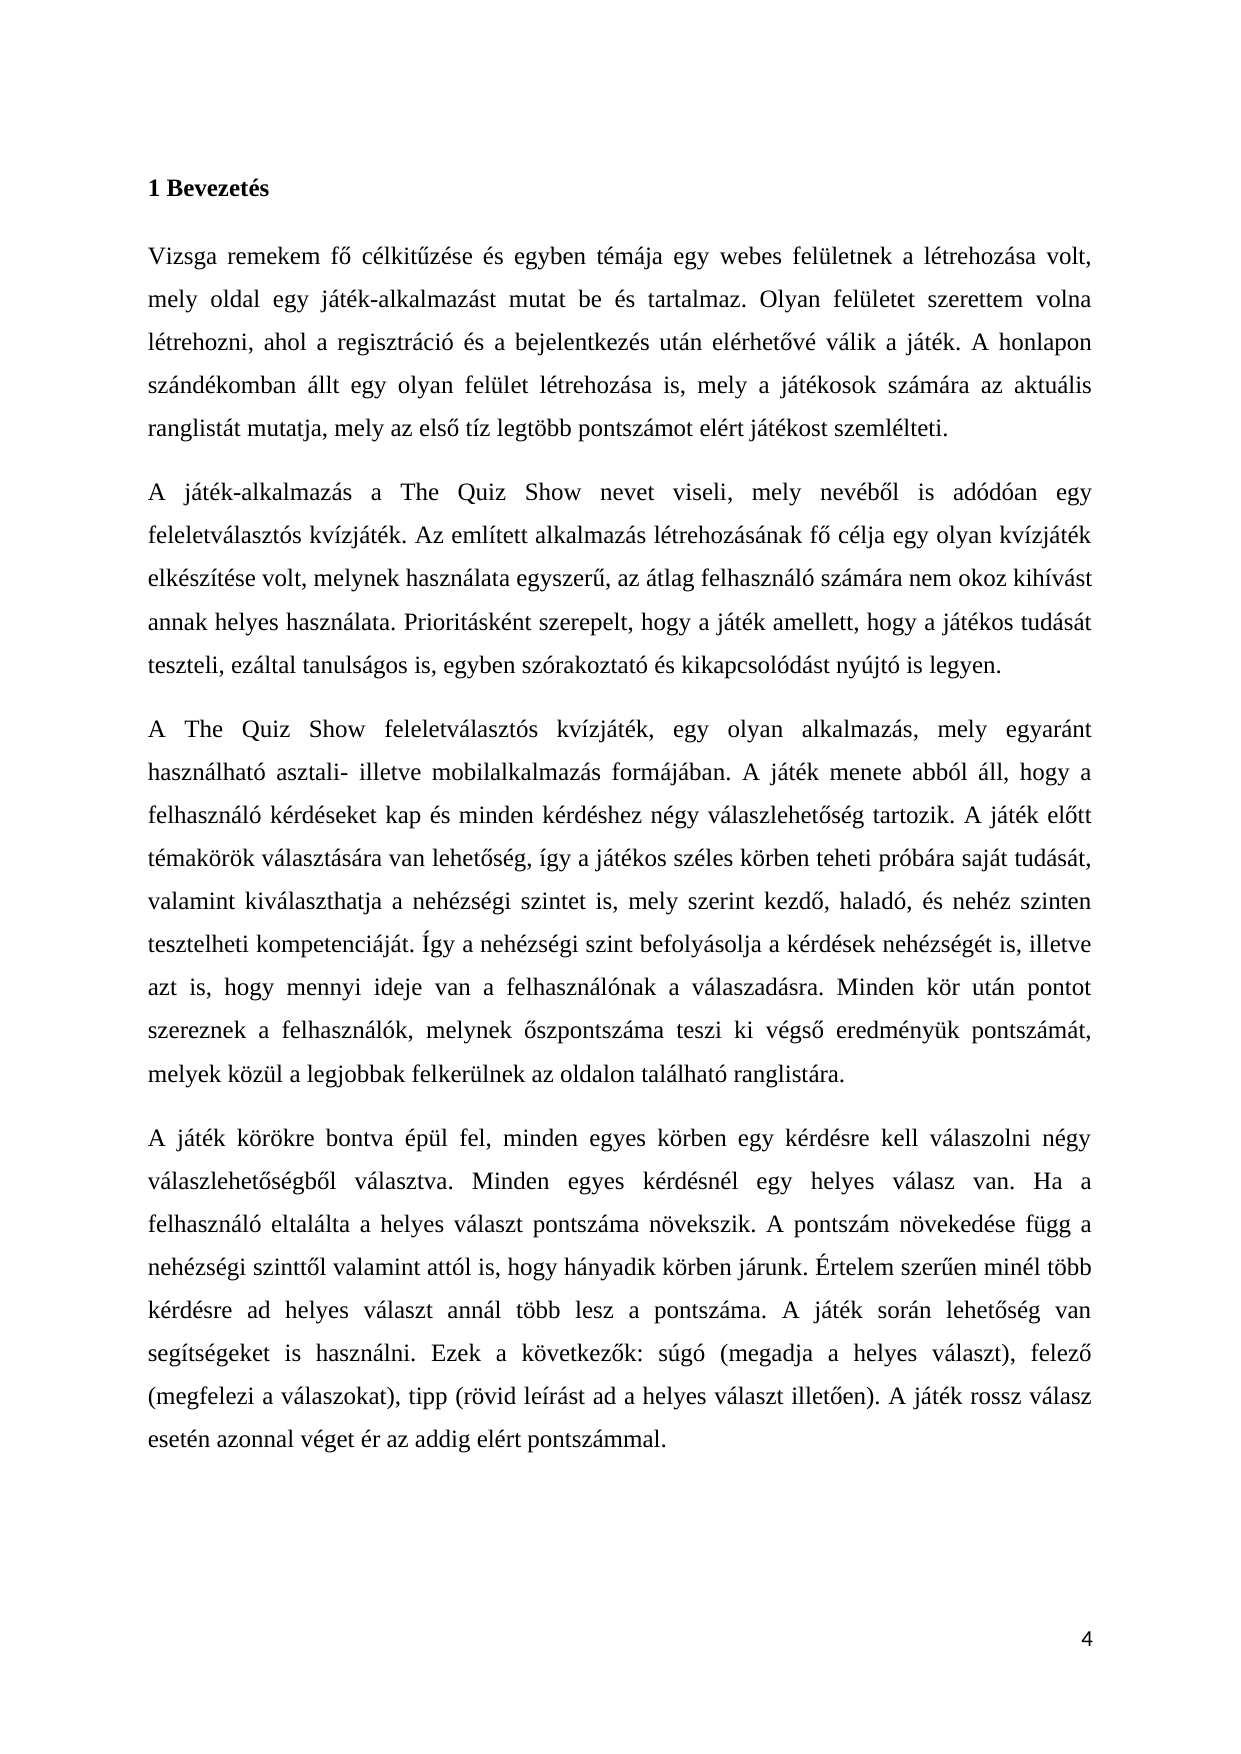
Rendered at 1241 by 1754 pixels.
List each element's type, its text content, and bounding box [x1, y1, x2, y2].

text A játék körökre bontva épül fel, minden egyes körben egy kérdésre kell válaszolni négy válaszlehetőségből választva. Minden egyes kérdésnél egy helyes válasz van. Ha a felhasználó eltalálta a helyes választ pontszáma növekszik. A pontszám növekedése függ a nehézségi szinttől valamint attól is, hogy hányadik körben járunk. Értelem szerűen minél több kérdésre ad helyes választ annál több lesz a pontszáma. A játék során lehetőség van segítségeket is használni. Ezek a következők: súgó (megadja a helyes választ), felező (megfelezi a válaszokat), tipp (rövid leírást ad a helyes választ illetően). A játék rossz válasz esetén azonnal véget ér az addig elért pontszámmal. [148, 1123, 1093, 1453]
text A The Quiz Show feleletválasztós kvízjáték, egy olyan alkalmazás, mely egyaránt használható asztali- illetve mobilalkalmazás formájában. A játék menete abból áll, hogy a felhasználó kérdéseket kap és minden kérdéshez négy válaszlehetőség tartozik. A játék előtt témakörök választására van lehetőség, így a játékos széles körben teheti próbára saját tudását, valamint kiválaszthatja a nehézségi szintet is, mely szerint kezdő, haladó, és nehéz szinten tesztelheti kompetenciáját. Így a nehézségi szint befolyásolja a kérdések nehézségét is, illetve azt is, hogy mennyi ideje van a felhasználónak a válaszadásra. Minden kör után pontot szereznek a felhasználók, melynek őszpontszáma teszi ki végső eredményük pontszámát, melyek közül a legjobbak felkerülnek az oldalon található ranglistára. [148, 714, 1093, 1087]
text Vizsga remekem fő célkitűzése és egyben témája egy webes felületnek a létrehozása volt, mely oldal egy játék-alkalmazást mutat be és tartalmaz. Olyan felületet szerettem volna létrehozni, ahol a regisztráció és a bejelentkezés után elérhetővé válik a játék. A honlapon szándékomban állt egy olyan felület létrehozása is, mely a játékosok számára az aktuális ranglistát mutatja, mely az első tíz legtöbb pontszámot elért játékost szemlélteti. [148, 241, 1093, 442]
text A játék-alkalmazás a The Quiz Show nevet viseli, mely nevéből is adódóan egy feleletválasztós kvízjáték. Az említett alkalmazás létrehozásának fő célja egy olyan kvízjáték elkészítése volt, melynek használata egyszerű, az átlag felhasználó számára nem okoz kihívást annak helyes használata. Prioritásként szerepelt, hogy a játék amellett, hogy a játékos tudását teszteli, ezáltal tanulságos is, egyben szórakoztató és kikapcsolódást nyújtó is legyen. [148, 477, 1093, 678]
subtitle 1 Bevezetés [148, 173, 1093, 201]
